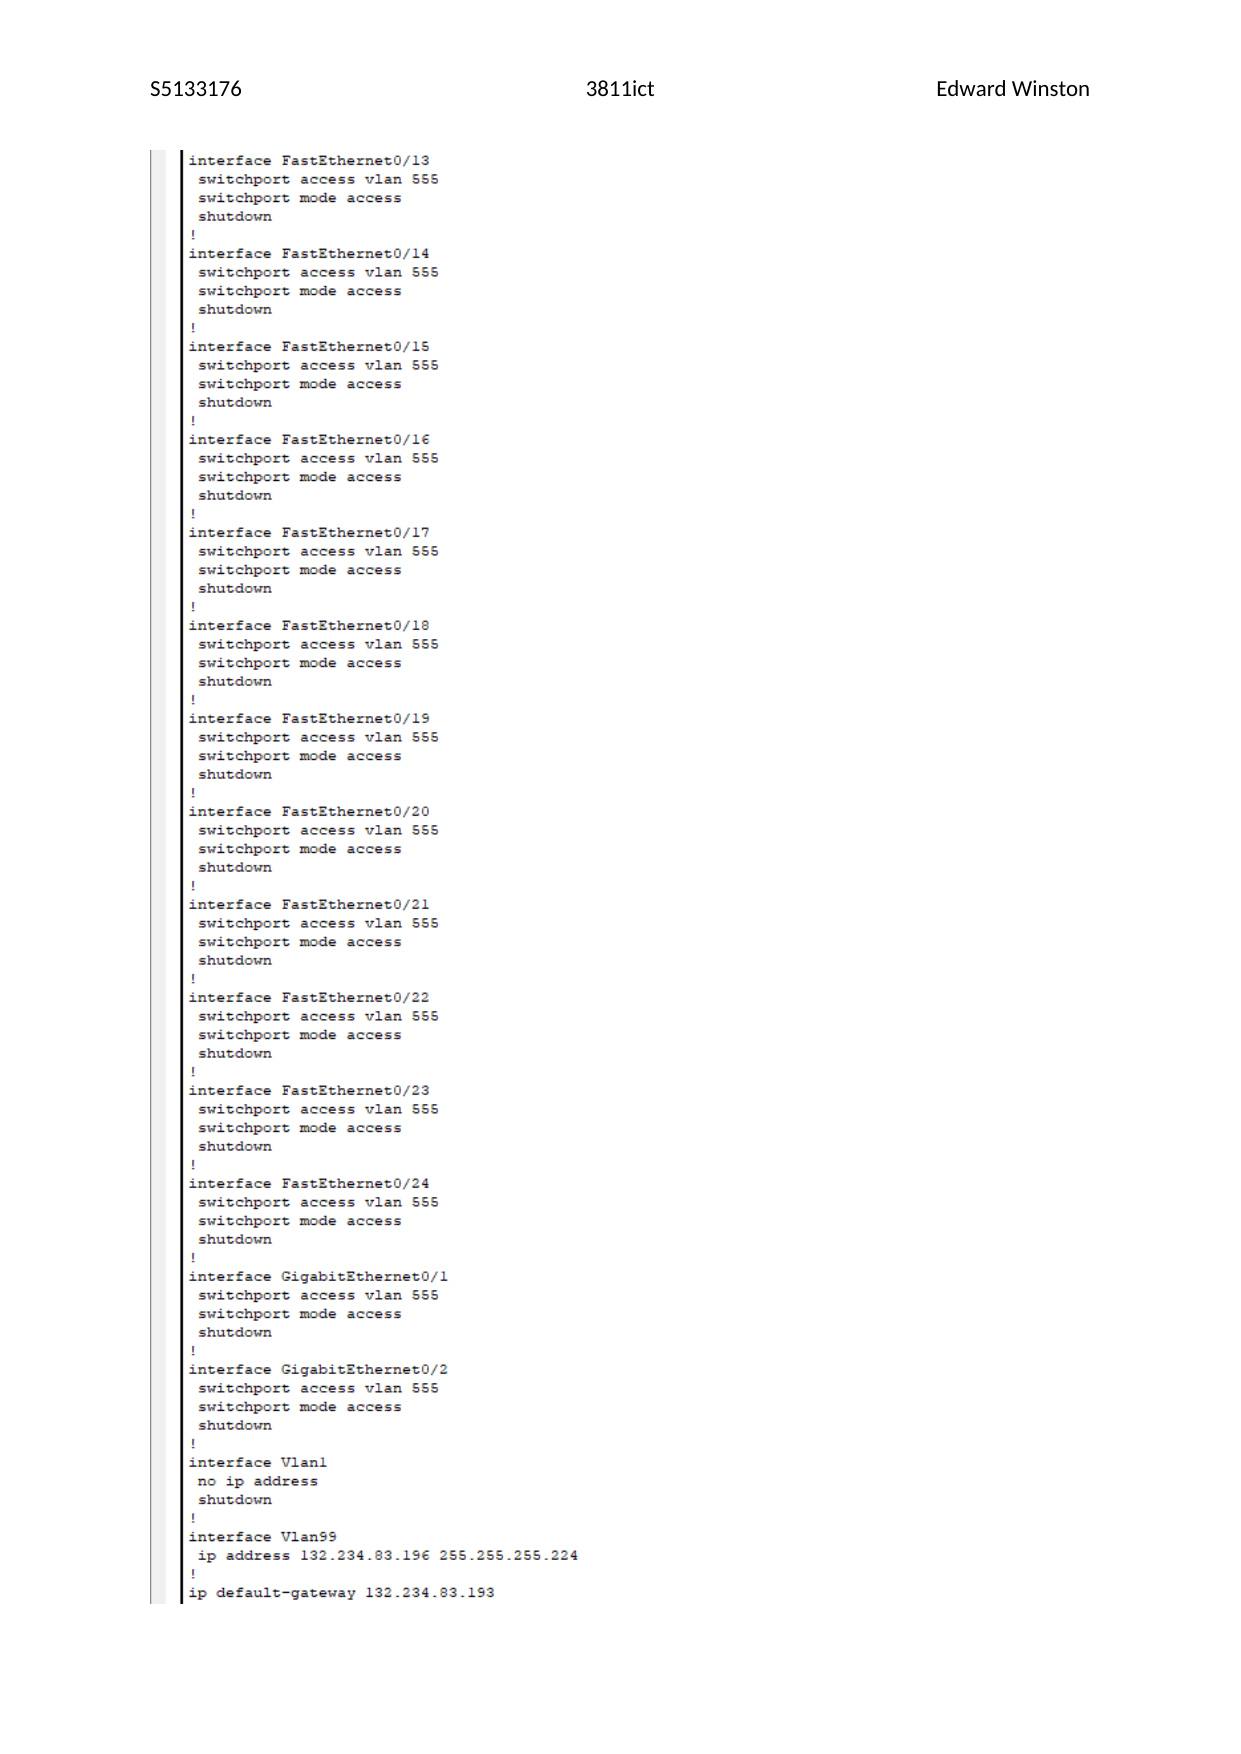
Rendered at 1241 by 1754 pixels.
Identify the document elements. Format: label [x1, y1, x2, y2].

picture [150, 150, 682, 1604]
